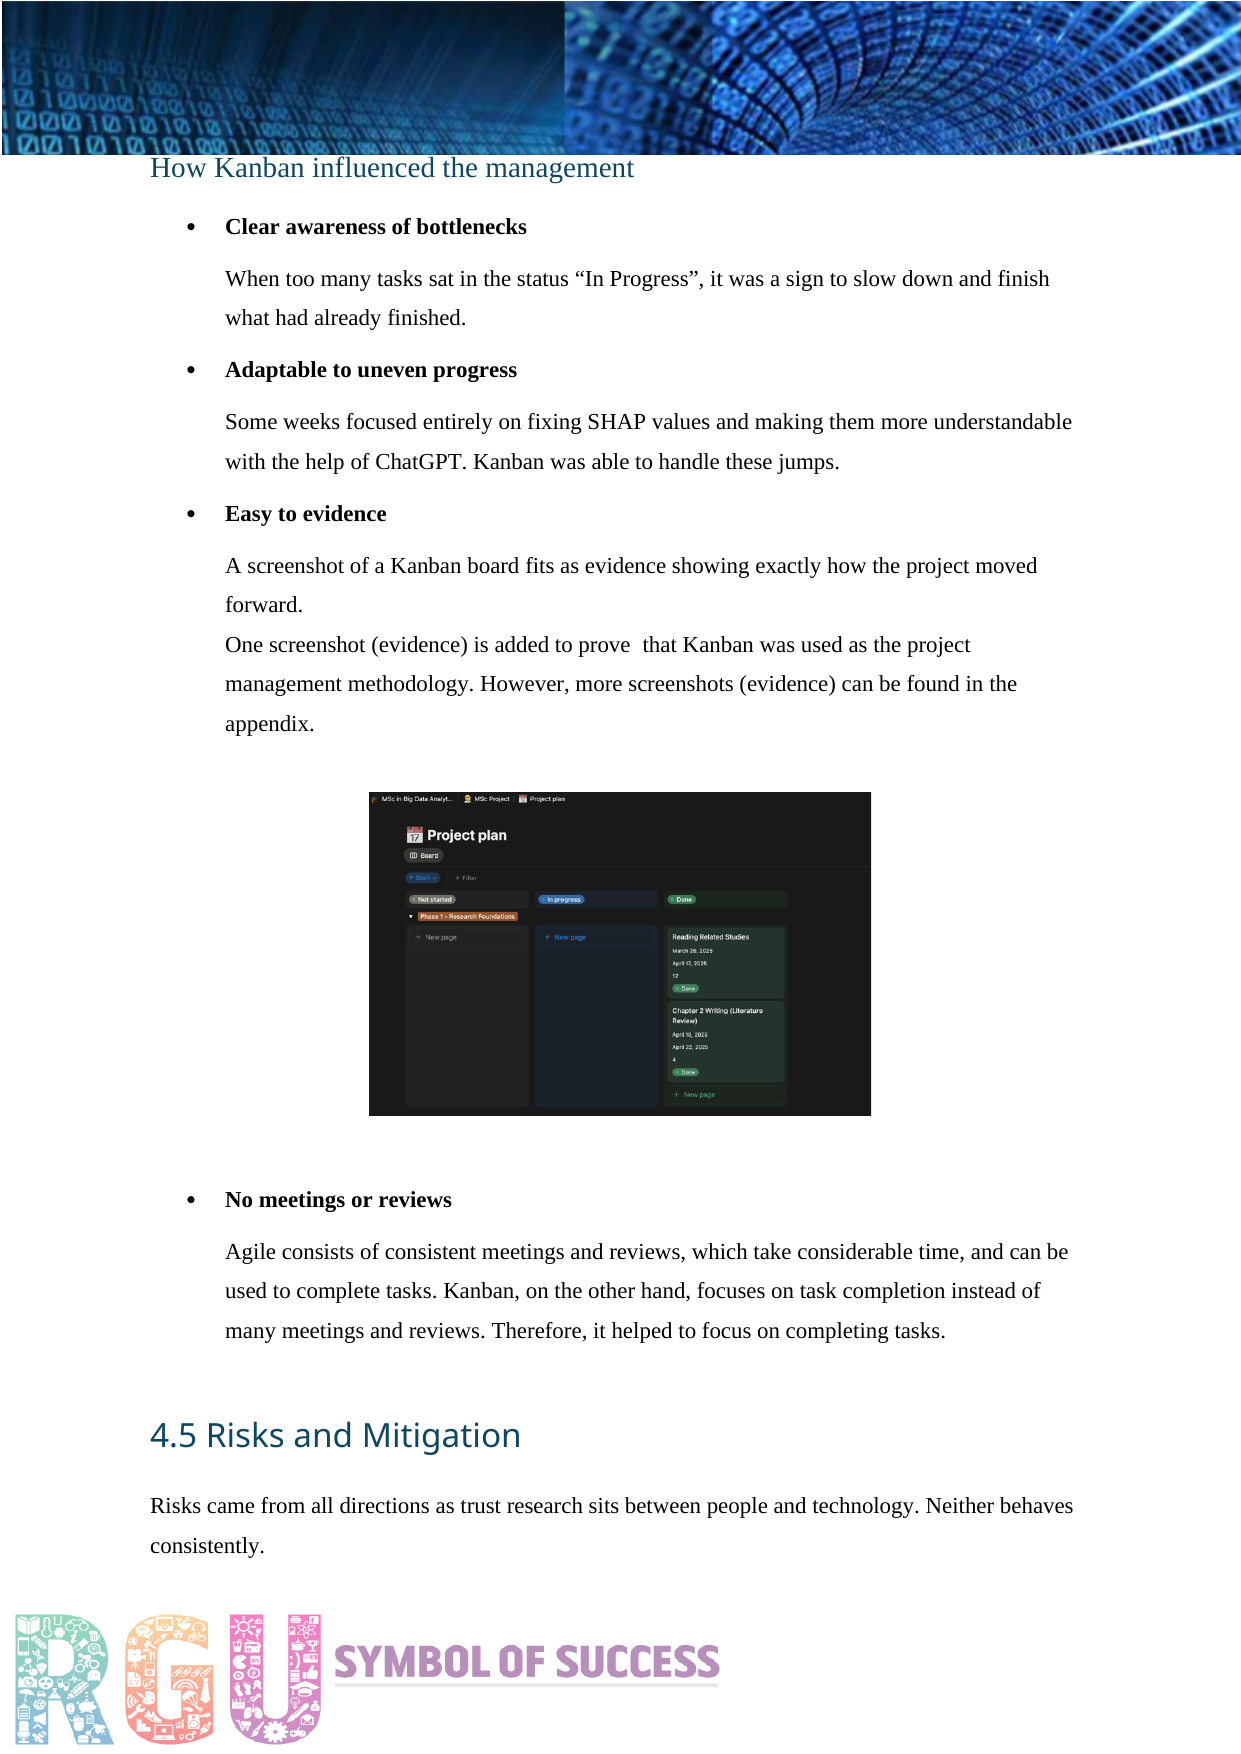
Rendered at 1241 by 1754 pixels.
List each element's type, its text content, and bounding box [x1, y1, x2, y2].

text Some weeks focused entirely on fixing SHAP values and making them more understandable with the help of ChatGPT. Kanban was able to handle these jumps. [225, 408, 1090, 474]
picture [2, 1, 1241, 155]
text Agile consists of consistent meetings and reviews, which take considerable time, and can be used to complete tasks. Kanban, on the other hand, focuses on task completion instead of many meetings and reviews. Therefore, it helped to focus on completing tasks. [225, 1238, 1090, 1343]
list No meetings or reviews [187, 1186, 1090, 1212]
text One screenshot (evidence) is added to prove that Kanban was used as the project management methodology. However, more screenshots (evidence) can be found in the appendix. [225, 631, 1090, 736]
picture [369, 792, 872, 1116]
subtitle How Kanban influenced the management [150, 150, 1090, 183]
subtitle Trust survey storage [1, 1603, 733, 1754]
list Easy to evidence [187, 500, 1090, 526]
subtitle 4.5 Risks and Mitigation [150, 1412, 1090, 1457]
list Clear awareness of bottlenecks [187, 213, 1090, 239]
list Adaptable to uneven progress [187, 356, 1090, 383]
text When too many tasks sat in the status “In Progress”, it was a sign to slow down and finish what had already finished. [225, 265, 1090, 331]
text A screenshot of a Kanban board fits as evidence showing exactly how the project moved forward. [225, 552, 1090, 617]
text Risks came from all directions as trust research sits between people and technology. Neither behaves consistently. [150, 1492, 1090, 1558]
